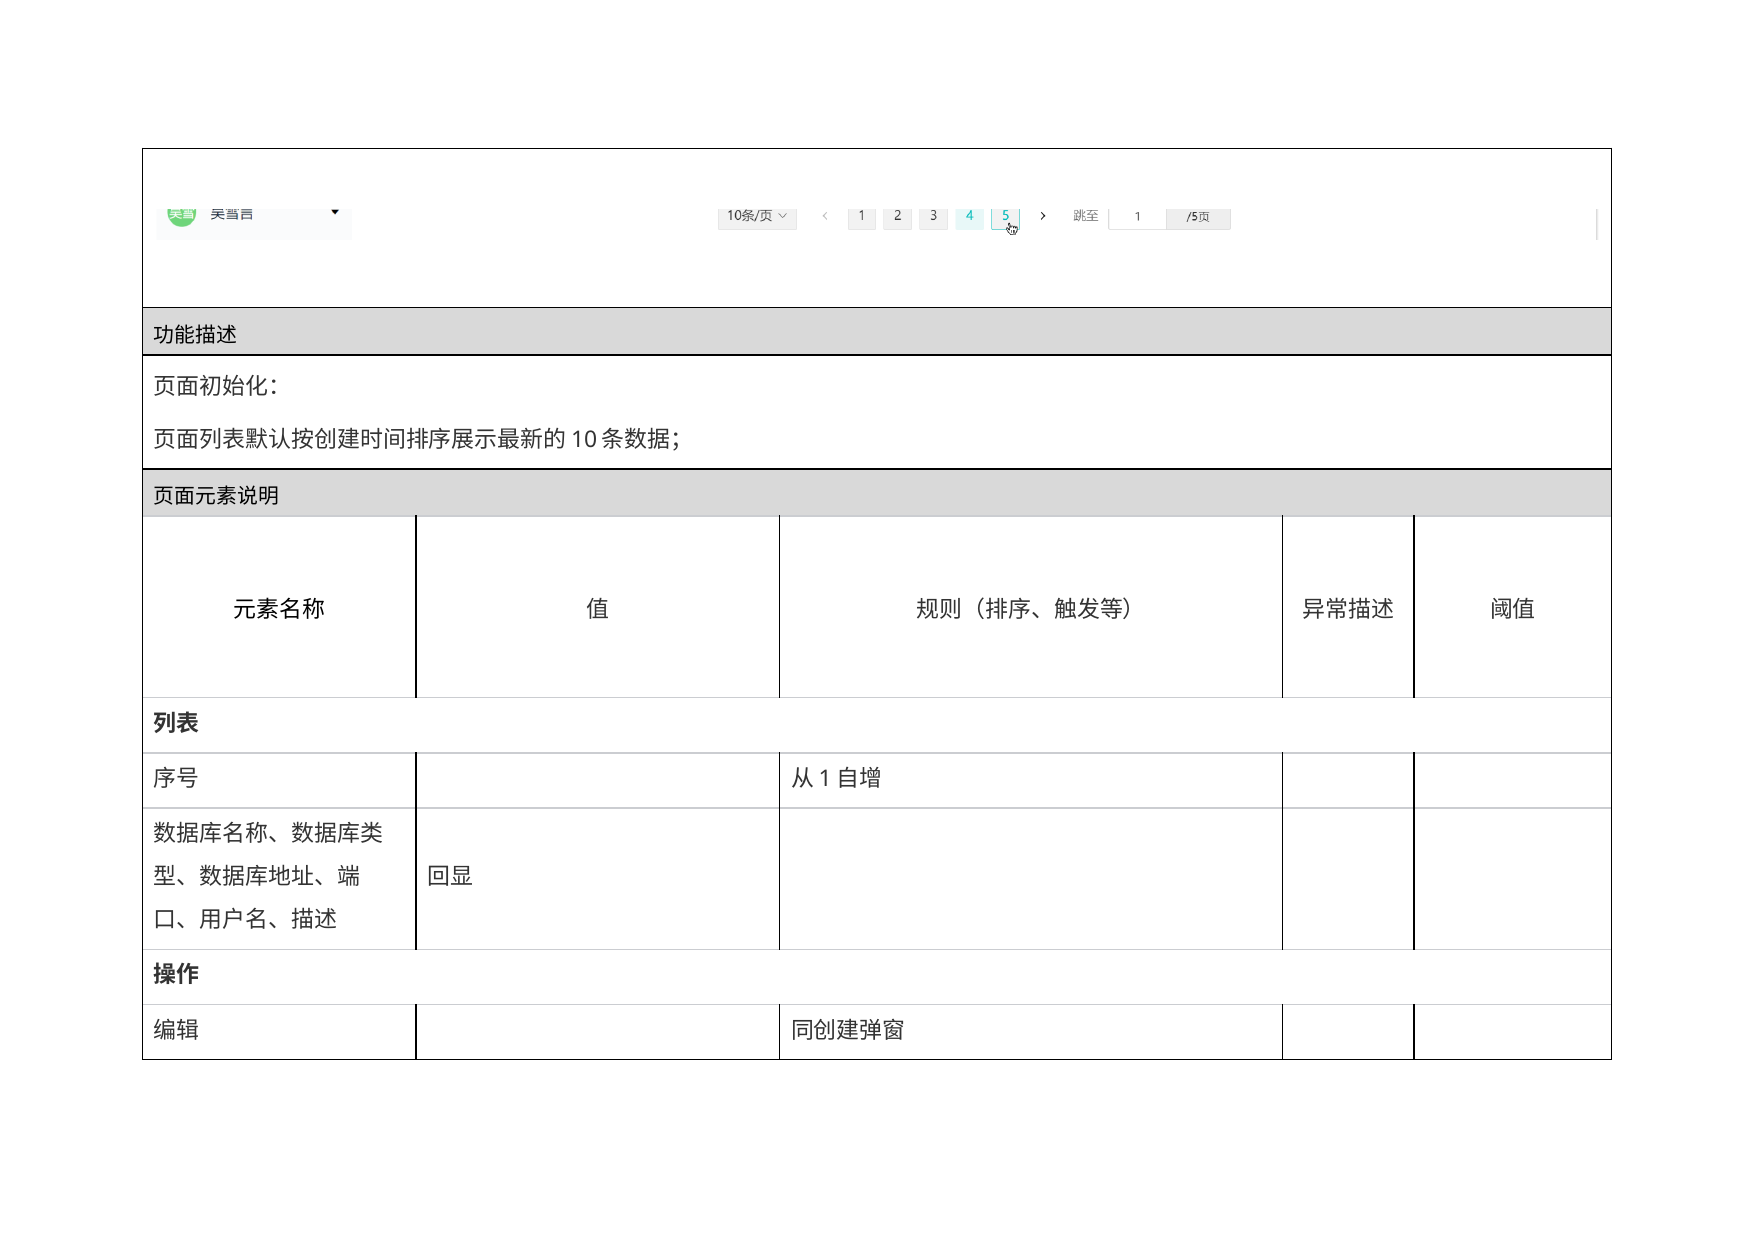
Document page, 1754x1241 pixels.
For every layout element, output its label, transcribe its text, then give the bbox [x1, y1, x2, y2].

table_cell [417, 1005, 779, 1059]
table_cell [417, 754, 779, 807]
table_cell 功能描述 [143, 308, 1611, 354]
table_cell 数据库名称、数据库类型、数据库地址、端口、用户名、描述 [143, 809, 415, 948]
table_cell 回显 [417, 809, 779, 948]
table_cell [1283, 754, 1413, 807]
table_cell 从1自增 [780, 754, 1282, 807]
table_cell [1415, 809, 1611, 948]
table_cell 操作 [143, 950, 1611, 1004]
table_cell [1283, 1005, 1413, 1059]
table_cell [1415, 1005, 1611, 1059]
table_cell 元素名称 [143, 517, 415, 697]
table_cell 值 [417, 517, 779, 697]
table_cell [143, 149, 1611, 307]
table_cell 规则（排序、触发等） [780, 517, 1282, 697]
table_cell [1415, 754, 1611, 807]
table_cell 异常描述 [1283, 517, 1413, 697]
table_cell 编辑 [143, 1005, 415, 1059]
table_cell 序号 [143, 754, 415, 807]
picture [153, 209, 1599, 240]
table_cell 阈值 [1415, 517, 1611, 697]
table_cell 页面元素说明 [143, 470, 1611, 515]
table_cell [1283, 809, 1413, 948]
table_cell 页面初始化： 页面列表默认按创建时间排序展示最新的10条数据； [143, 356, 1611, 468]
table_cell 列表 [143, 698, 1611, 752]
table_cell [780, 809, 1282, 948]
table_cell 同创建弹窗 [780, 1005, 1282, 1059]
